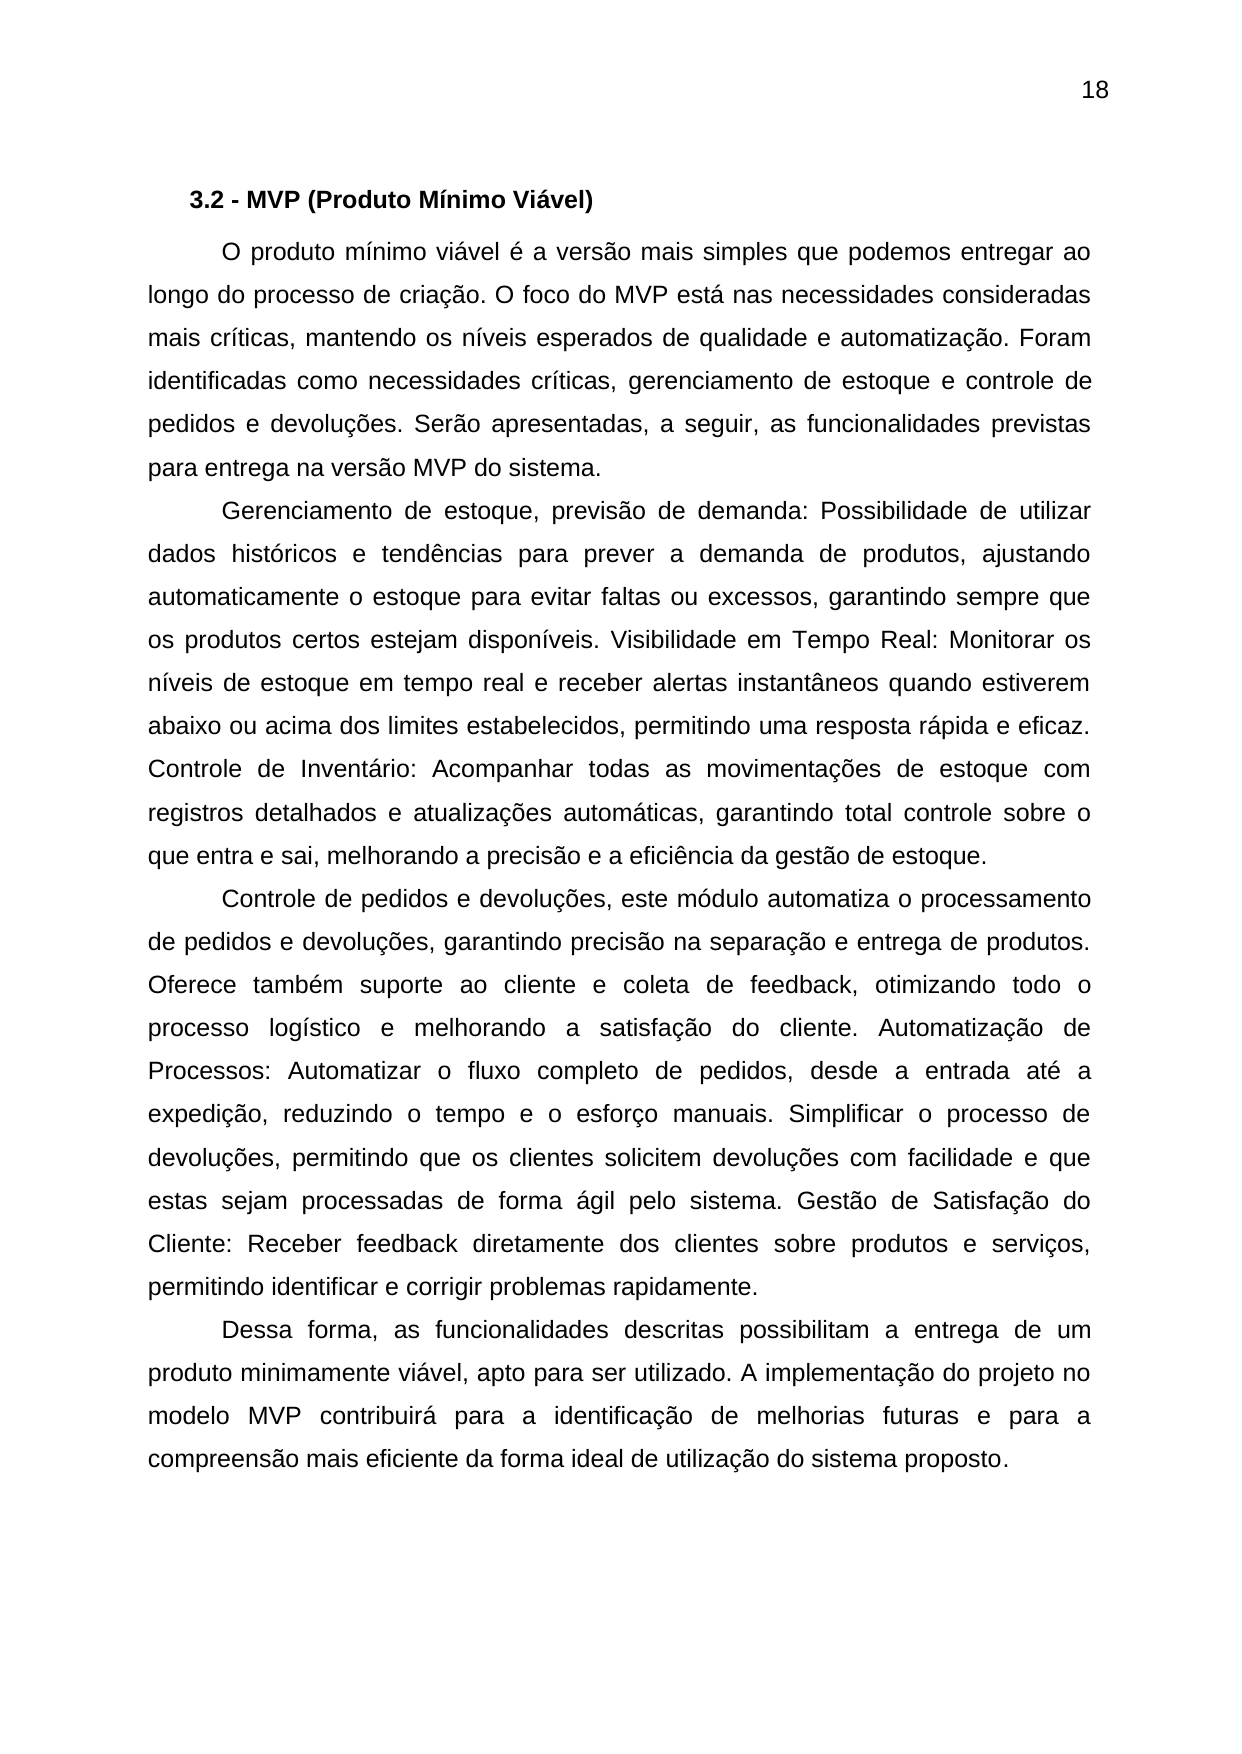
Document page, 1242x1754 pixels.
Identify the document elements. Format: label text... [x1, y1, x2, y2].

text Gerenciamento de estoque, previsão de demanda: Possibilidade de utilizar dados históricos e tendências para prever a demanda de produtos, ajustando automaticamente o estoque para evitar faltas ou excessos, garantindo sempre que os produtos certos estejam disponíveis. Visibilidade em Tempo Real: Monitorar os níveis de estoque em tempo real e receber alertas instantâneos quando estiverem abaixo ou acima dos limites estabelecidos, permitindo uma resposta rápida e eficaz. Controle de Inventário: Acompanhar todas as movimentações de estoque com registros detalhados e atualizações automáticas, garantindo total controle sobre o que entra e sai, melhorando a precisão e a eficiência da gestão de estoque. [148, 496, 1092, 869]
text O produto mínimo viável é a versão mais simples que podemos entregar ao longo do processo de criação. O foco do MVP está nas necessidades consideradas mais críticas, mantendo os níveis esperados de qualidade e automatização. Foram identificadas como necessidades críticas, gerenciamento de estoque e controle de pedidos e devoluções. Serão apresentadas, a seguir, as funcionalidades previstas para entrega na versão MVP do sistema. [148, 237, 1093, 481]
subtitle 3.2 - MVP (Produto Mínimo Viável) [189, 185, 1109, 214]
text Controle de pedidos e devoluções, este módulo automatiza o processamento de pedidos e devoluções, garantindo precisão na separação e entrega de produtos. Oferece também suporte ao cliente e coleta de feedback, otimizando todo o processo logístico e melhorando a satisfação do cliente. Automatização de Processos: Automatizar o fluxo completo de pedidos, desde a entrada até a expedição, reduzindo o tempo e o esforço manuais. Simplificar o processo de devoluções, permitindo que os clientes solicitem devoluções com facilidade e que estas sejam processadas de forma ágil pelo sistema. Gestão de Satisfação do Cliente: Receber feedback diretamente dos clientes sobre produtos e serviços, permitindo identificar e corrigir problemas rapidamente. [148, 884, 1092, 1301]
text Dessa forma, as funcionalidades descritas possibilitam a entrega de um produto minimamente viável, apto para ser utilizado. A implementação do projeto no modelo MVP contribuirá para a identificação de melhorias futuras e para a compreensão mais eficiente da forma ideal de utilização do sistema proposto. [148, 1315, 1093, 1473]
